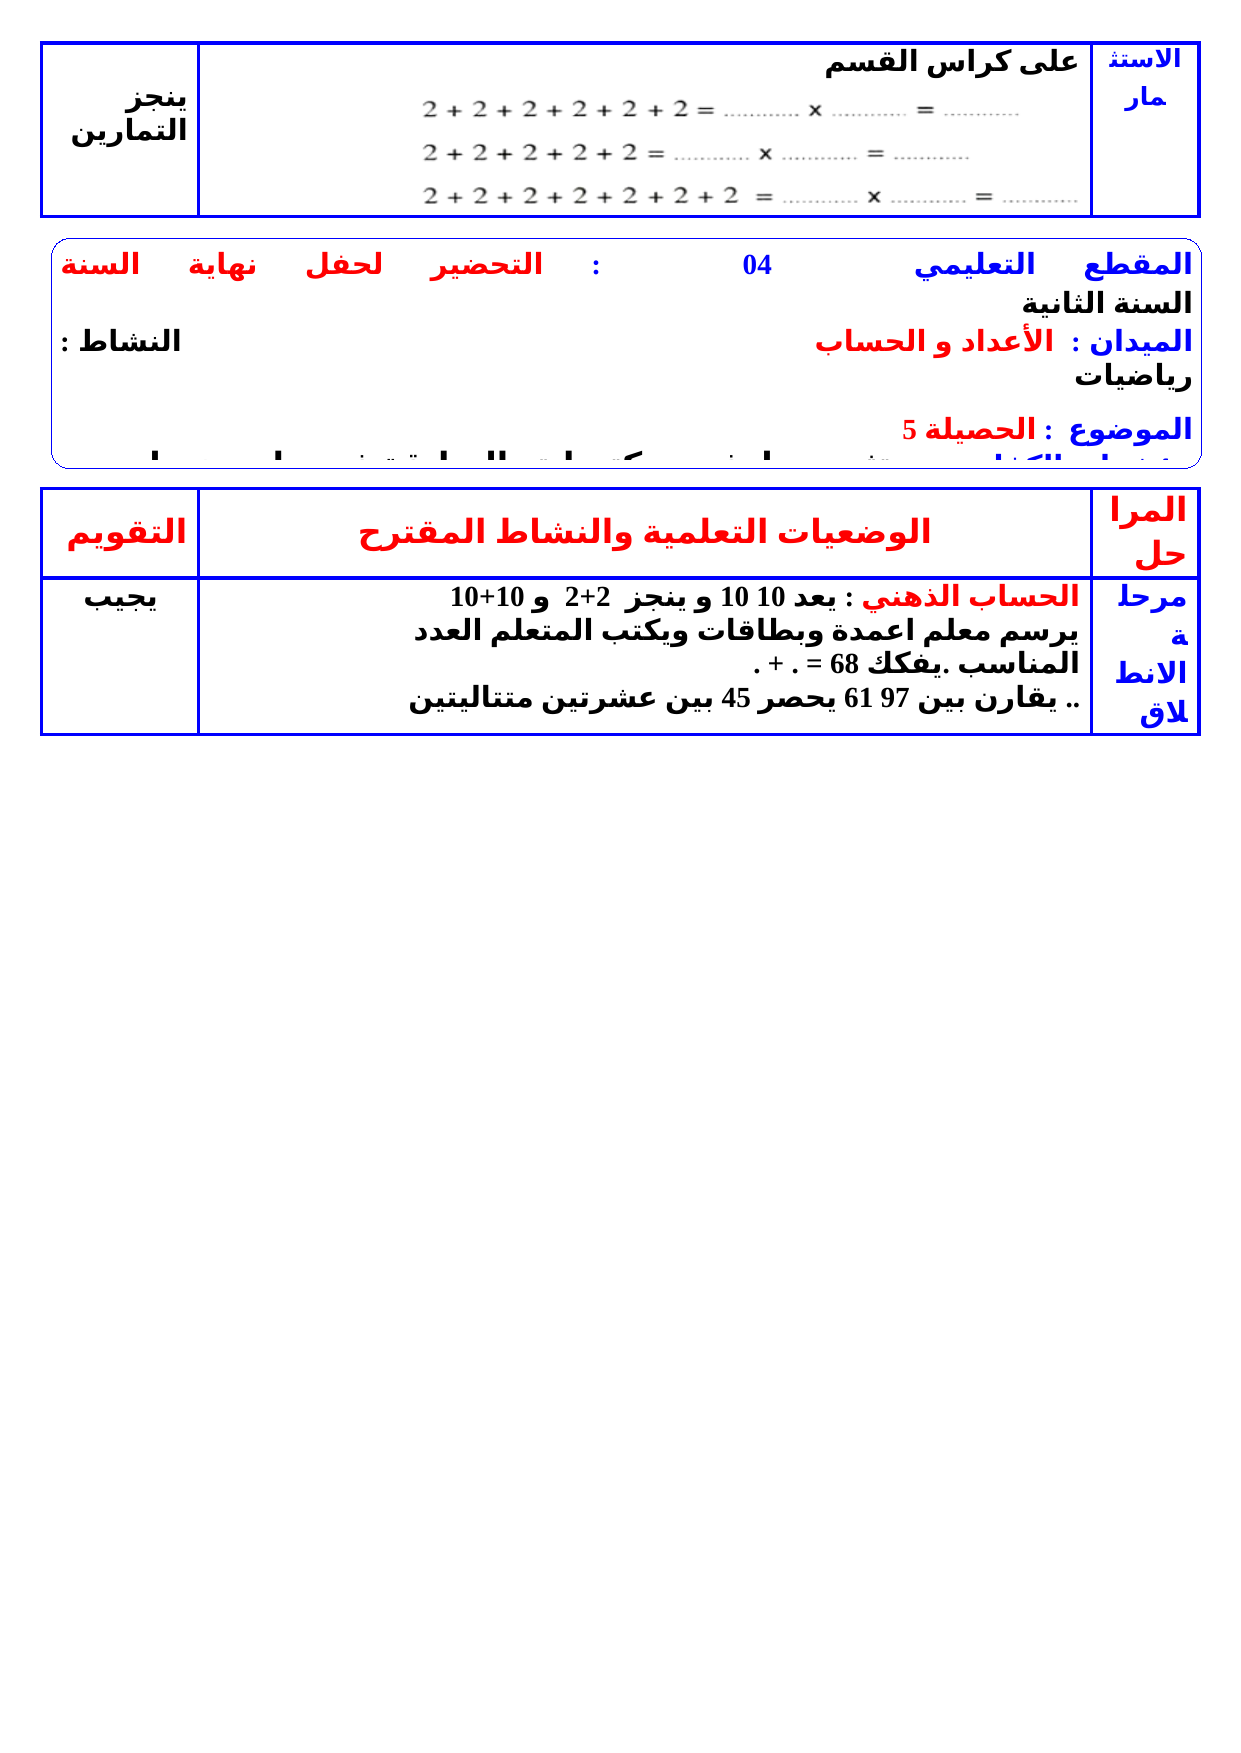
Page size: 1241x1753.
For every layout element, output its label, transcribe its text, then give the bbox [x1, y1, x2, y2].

table_cell ينجز التمارين [43, 45, 197, 214]
table_cell الاستثمار [1093, 45, 1197, 214]
table_cell على كراس القسم [200, 45, 1090, 214]
table_cell الحساب الذهني : يعد 10 10 و ينجز 2+2 و 10+10 يرسم معلم اعمدة وبطاقات ويكتب المتعلم العدد المناسب .يفكك 68 = . + . .. يقارن بين 97 61 يحصر 45 بين عشرتين متتاليتين [200, 580, 1090, 733]
picture [378, 83, 1080, 211]
table_header المراحل [1093, 490, 1197, 576]
table_cell مرحلة الانطلاق [1093, 580, 1197, 733]
table_header الوضعيات التعلمية والنشاط المقترح [200, 490, 1090, 576]
table_header التقويم [43, 490, 197, 576]
table_cell يجيب [43, 580, 197, 733]
